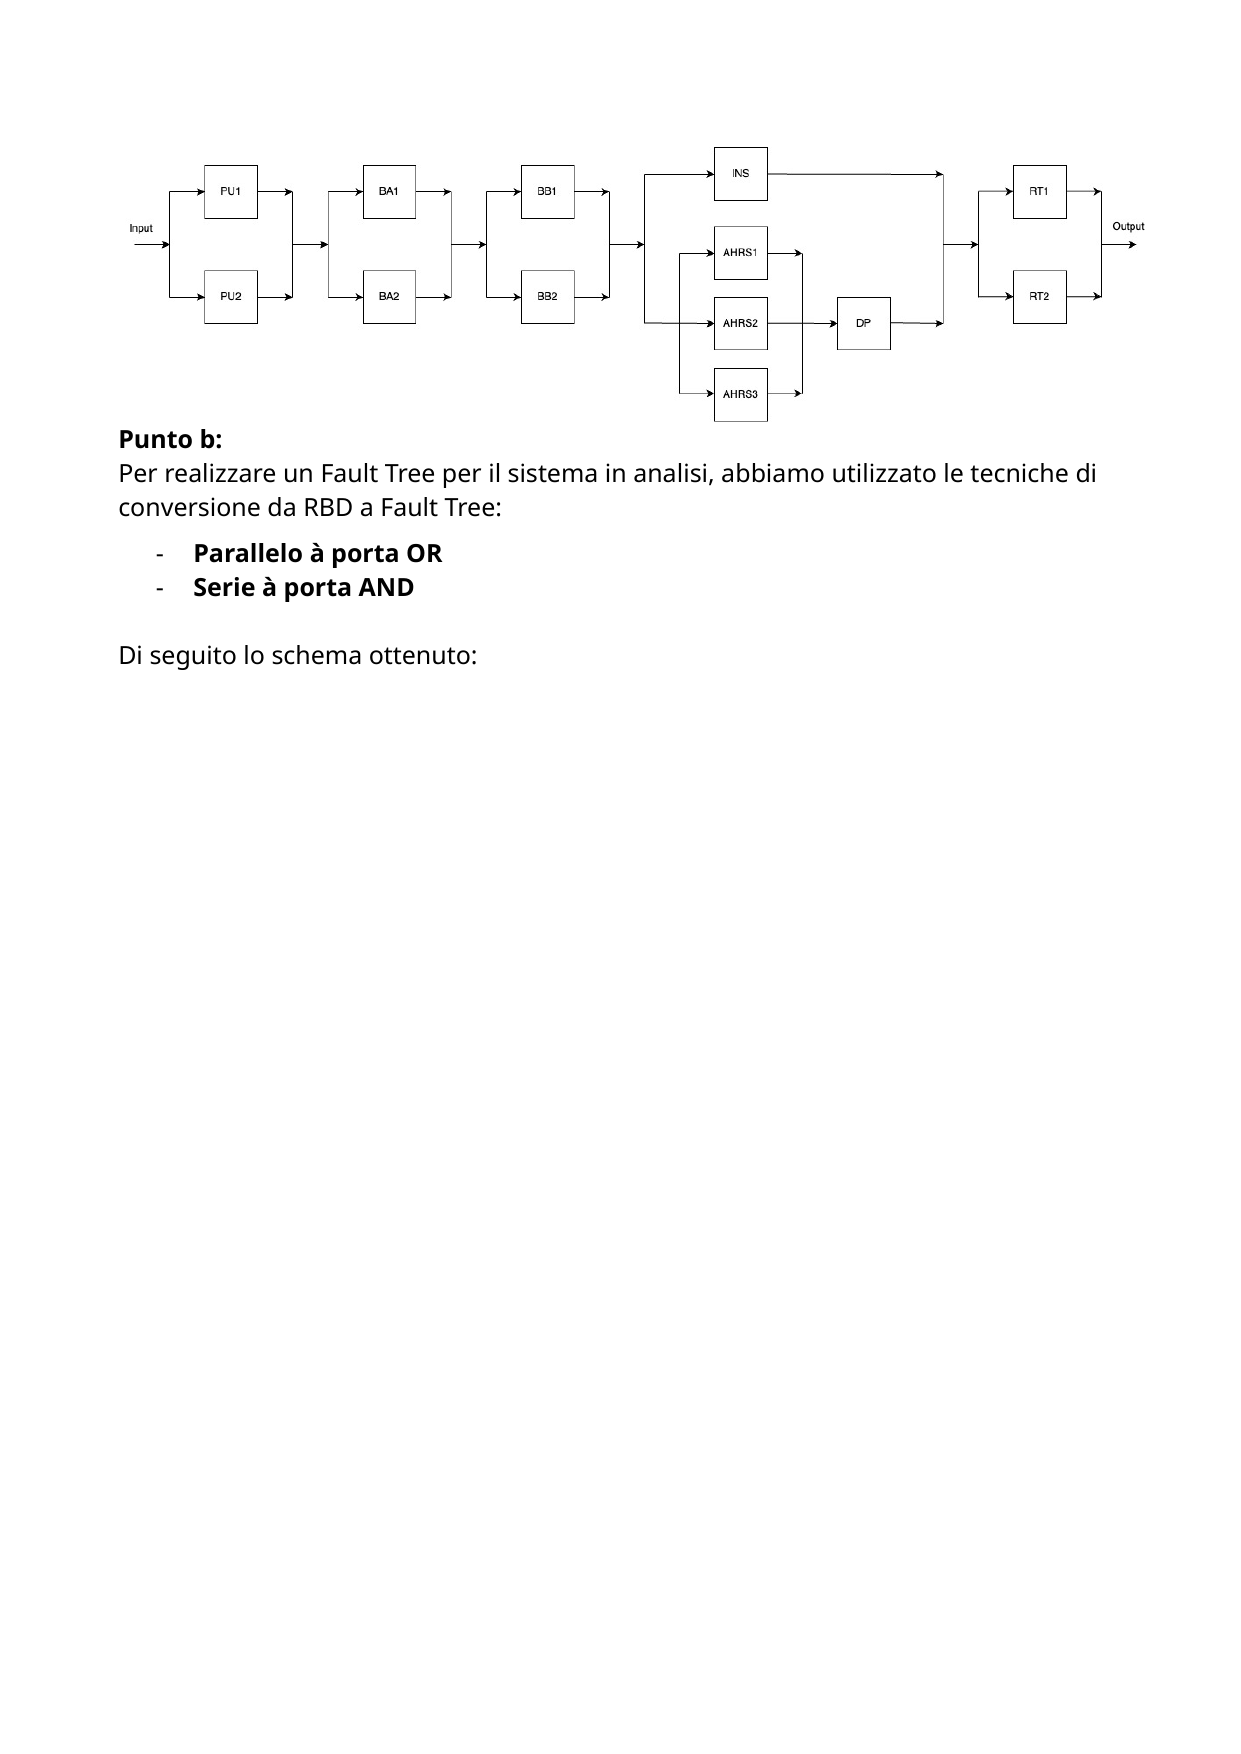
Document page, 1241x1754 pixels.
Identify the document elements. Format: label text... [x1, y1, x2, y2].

list Serie à porta AND [156, 569, 1122, 604]
picture [118, 147, 1154, 422]
list Parallelo à porta OR [156, 536, 1122, 569]
text Punto b: [118, 422, 1122, 456]
text Per realizzare un Fault Tree per il sistema in analisi, abbiamo utilizzato le tecniche di conversione da RBD a Fault Tree: [118, 456, 1122, 524]
text Di seguito lo schema ottenuto: [118, 638, 1122, 672]
